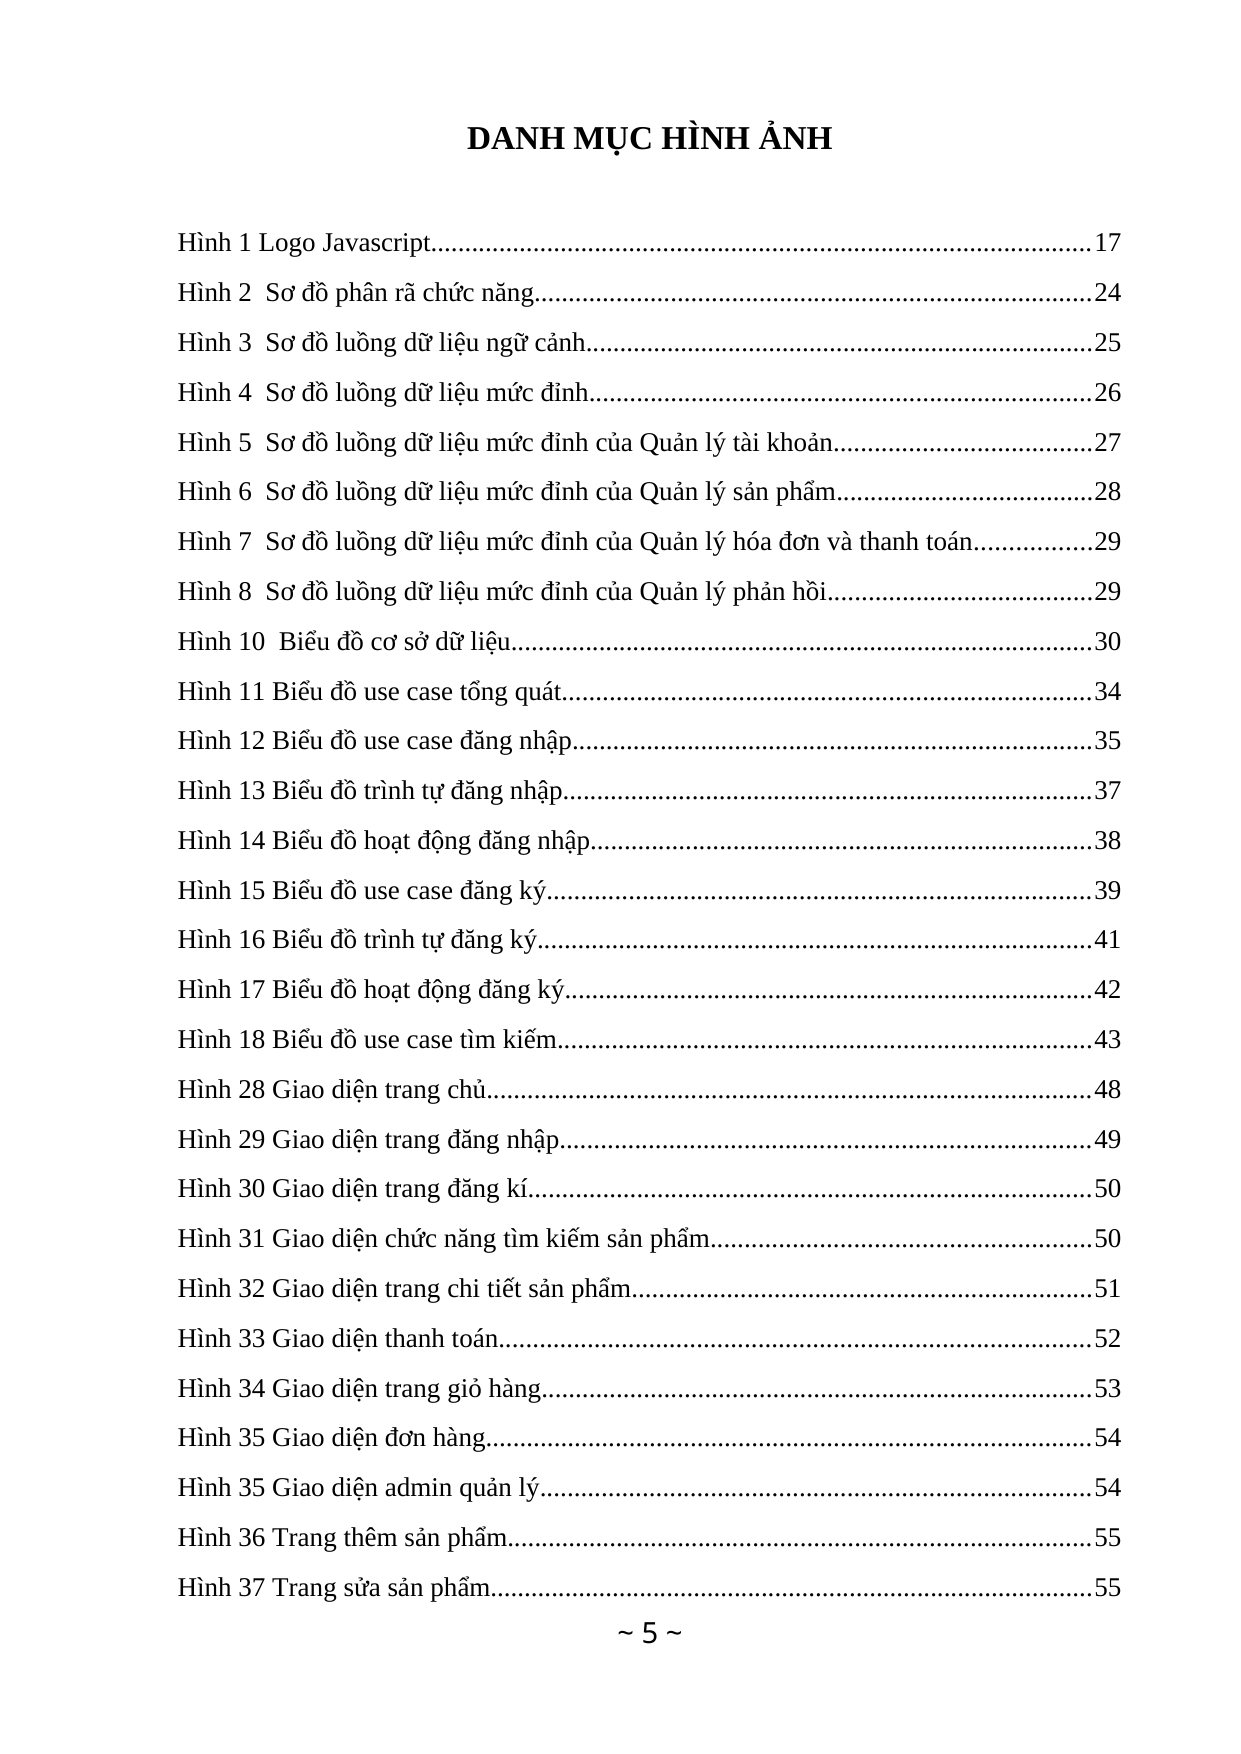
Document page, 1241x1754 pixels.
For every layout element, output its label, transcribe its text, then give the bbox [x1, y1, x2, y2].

text Hình 3 Sơ đồ luồng dữ liệu ngữ cảnh 25 [177, 326, 1122, 357]
text Hình 32 Giao diện trang chi tiết sản phẩm 51 [177, 1272, 1122, 1303]
text Hình 29 Giao diện trang đăng nhập 49 [177, 1123, 1122, 1154]
text Hình 16 Biểu đồ trình tự đăng ký 41 [177, 924, 1122, 955]
text Hình 1 Logo Javascript 17 [177, 227, 1122, 258]
text Hình 35 Giao diện admin quản lý 54 [177, 1471, 1122, 1502]
text Hình 7 Sơ đồ luồng dữ liệu mức đỉnh của Quản lý hóa đơn và thanh toán 29 [177, 525, 1122, 556]
text Hình 35 Giao diện đơn hàng 54 [177, 1422, 1122, 1453]
text Hình 17 Biểu đồ hoạt động đăng ký 42 [177, 973, 1122, 1004]
text Hình 36 Trang thêm sản phẩm 55 [177, 1521, 1122, 1552]
text Hình 28 Giao diện trang chủ 48 [177, 1073, 1122, 1104]
text Hình 6 Sơ đồ luồng dữ liệu mức đỉnh của Quản lý sản phẩm 28 [177, 476, 1122, 507]
subtitle DANH MỤC HÌNH ẢNH [177, 118, 1122, 156]
text Hình 5 Sơ đồ luồng dữ liệu mức đỉnh của Quản lý tài khoản 27 [177, 426, 1122, 457]
text Hình 11 Biểu đồ use case tổng quát 34 [177, 675, 1122, 706]
text Hình 13 Biểu đồ trình tự đăng nhập 37 [177, 774, 1122, 805]
text Hình 30 Giao diện trang đăng kí 50 [177, 1173, 1122, 1204]
text Hình 34 Giao diện trang giỏ hàng 53 [177, 1372, 1122, 1403]
text Hình 15 Biểu đồ use case đăng ký 39 [177, 874, 1122, 905]
text Hình 37 Trang sửa sản phẩm 55 [177, 1571, 1122, 1602]
text Hình 14 Biểu đồ hoạt động đăng nhập 38 [177, 824, 1122, 855]
text Hình 12 Biểu đồ use case đăng nhập 35 [177, 724, 1122, 756]
text Hình 10 Biểu đồ cơ sở dữ liệu 30 [177, 625, 1122, 656]
text Hình 33 Giao diện thanh toán 52 [177, 1322, 1122, 1353]
text Hình 18 Biểu đồ use case tìm kiếm 43 [177, 1023, 1122, 1054]
text Hình 2 Sơ đồ phân rã chức năng 24 [177, 276, 1122, 307]
text Hình 4 Sơ đồ luồng dữ liệu mức đỉnh 26 [177, 376, 1122, 407]
text Hình 31 Giao diện chức năng tìm kiếm sản phẩm 50 [177, 1222, 1122, 1253]
text Hình 8 Sơ đồ luồng dữ liệu mức đỉnh của Quản lý phản hồi 29 [177, 575, 1122, 606]
